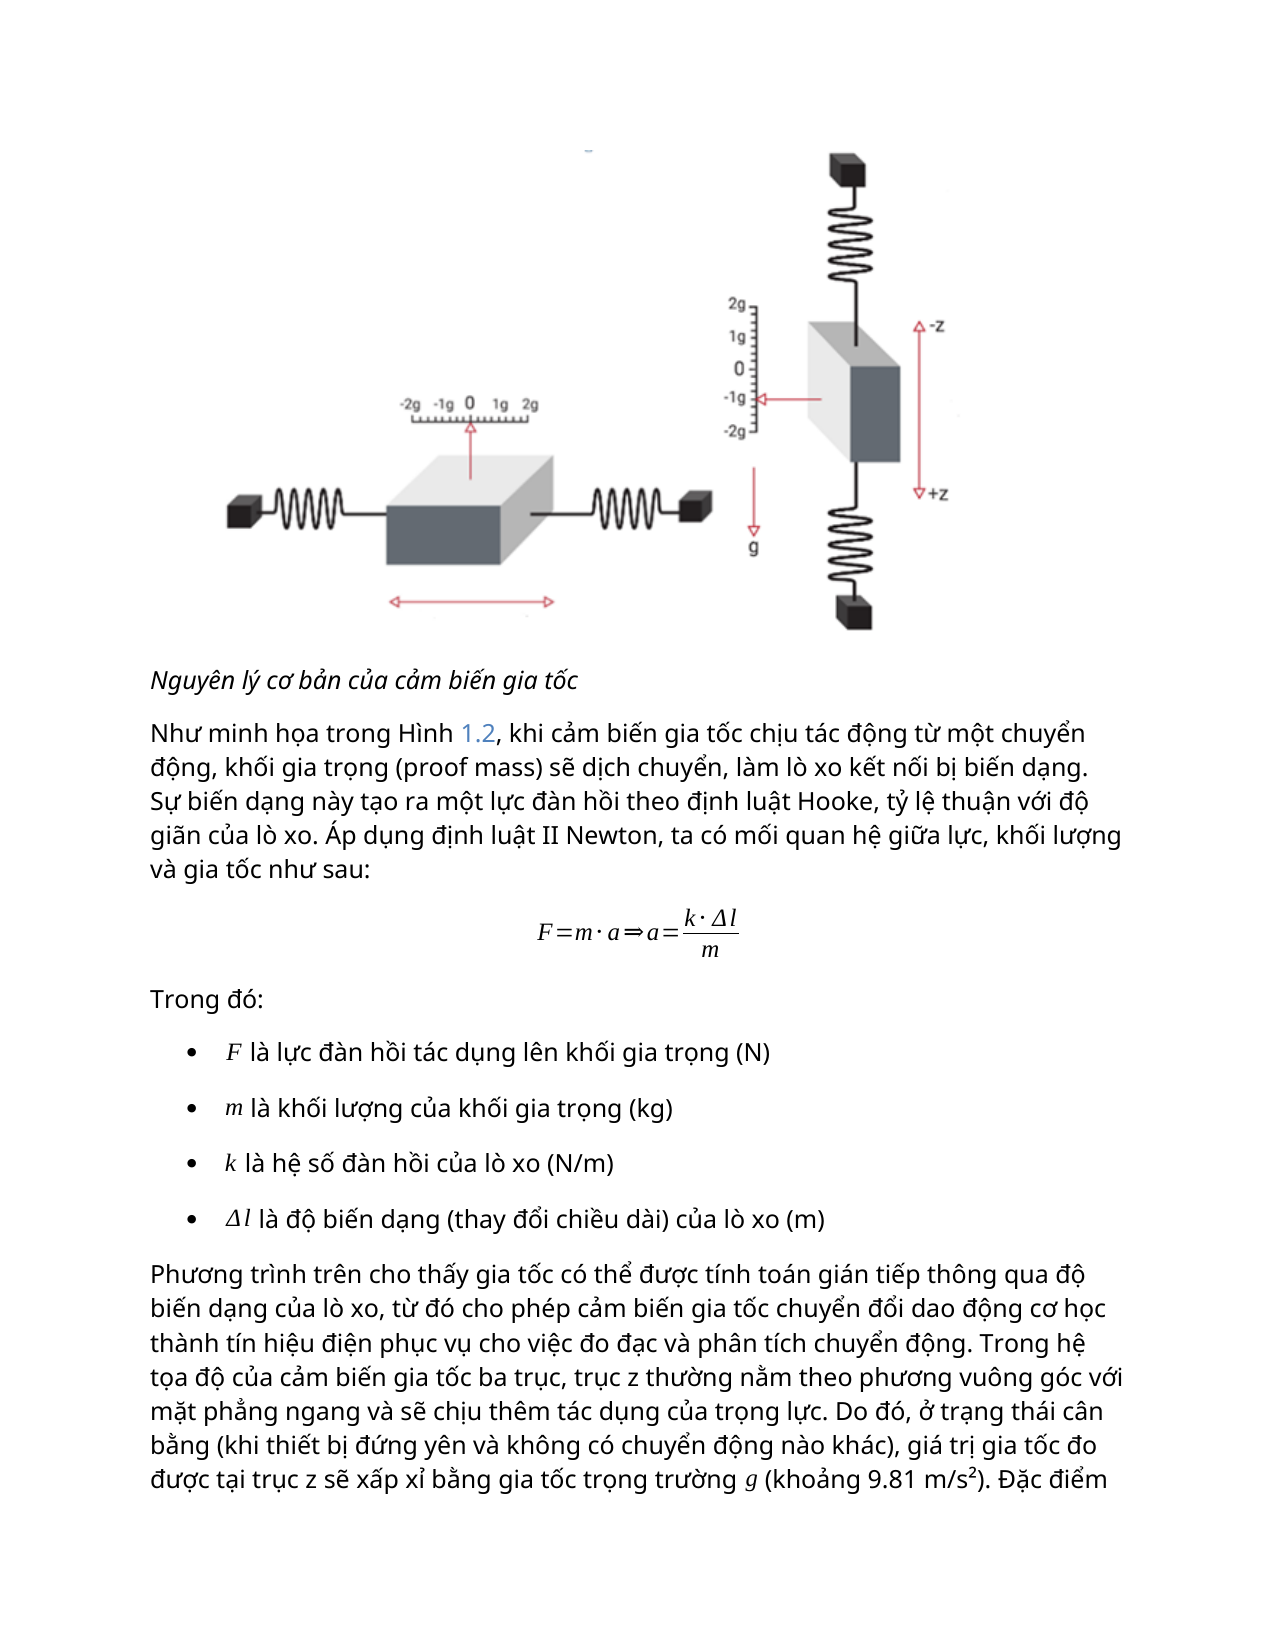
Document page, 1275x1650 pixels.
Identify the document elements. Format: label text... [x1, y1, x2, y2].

text Trong đó: [150, 982, 1125, 1016]
list là lực đàn hồi tác dụng lên khối gia trọng (N) [187, 1035, 1125, 1070]
list là độ biến dạng (thay đổi chiều dài) của lò xo (m) [187, 1202, 1125, 1236]
list là khối lượng của khối gia trọng (kg) [187, 1091, 1125, 1125]
picture [168, 150, 1044, 642]
list là hệ số đàn hồi của lò xo (N/m) [187, 1146, 1125, 1181]
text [150, 1257, 1125, 1496]
text Như minh họa trong Hình 1.2, khi cảm biến gia tốc chịu tác động từ một chuyển động, khối gia trọng (proof mass) sẽ dịch chuyển, làm lò xo kết nối bị biến dạng. Sự biến dạng này tạo ra một lực đàn hồi theo định luật Hooke, tỷ lệ thuận với độ giãn của lò xo. Áp dụng định luật II Newton, ta có mối quan hệ giữa lực, khối lượng và gia tốc như sau: [150, 715, 1125, 886]
text Nguyên lý cơ bản của cảm biến gia tốc [150, 663, 1125, 697]
